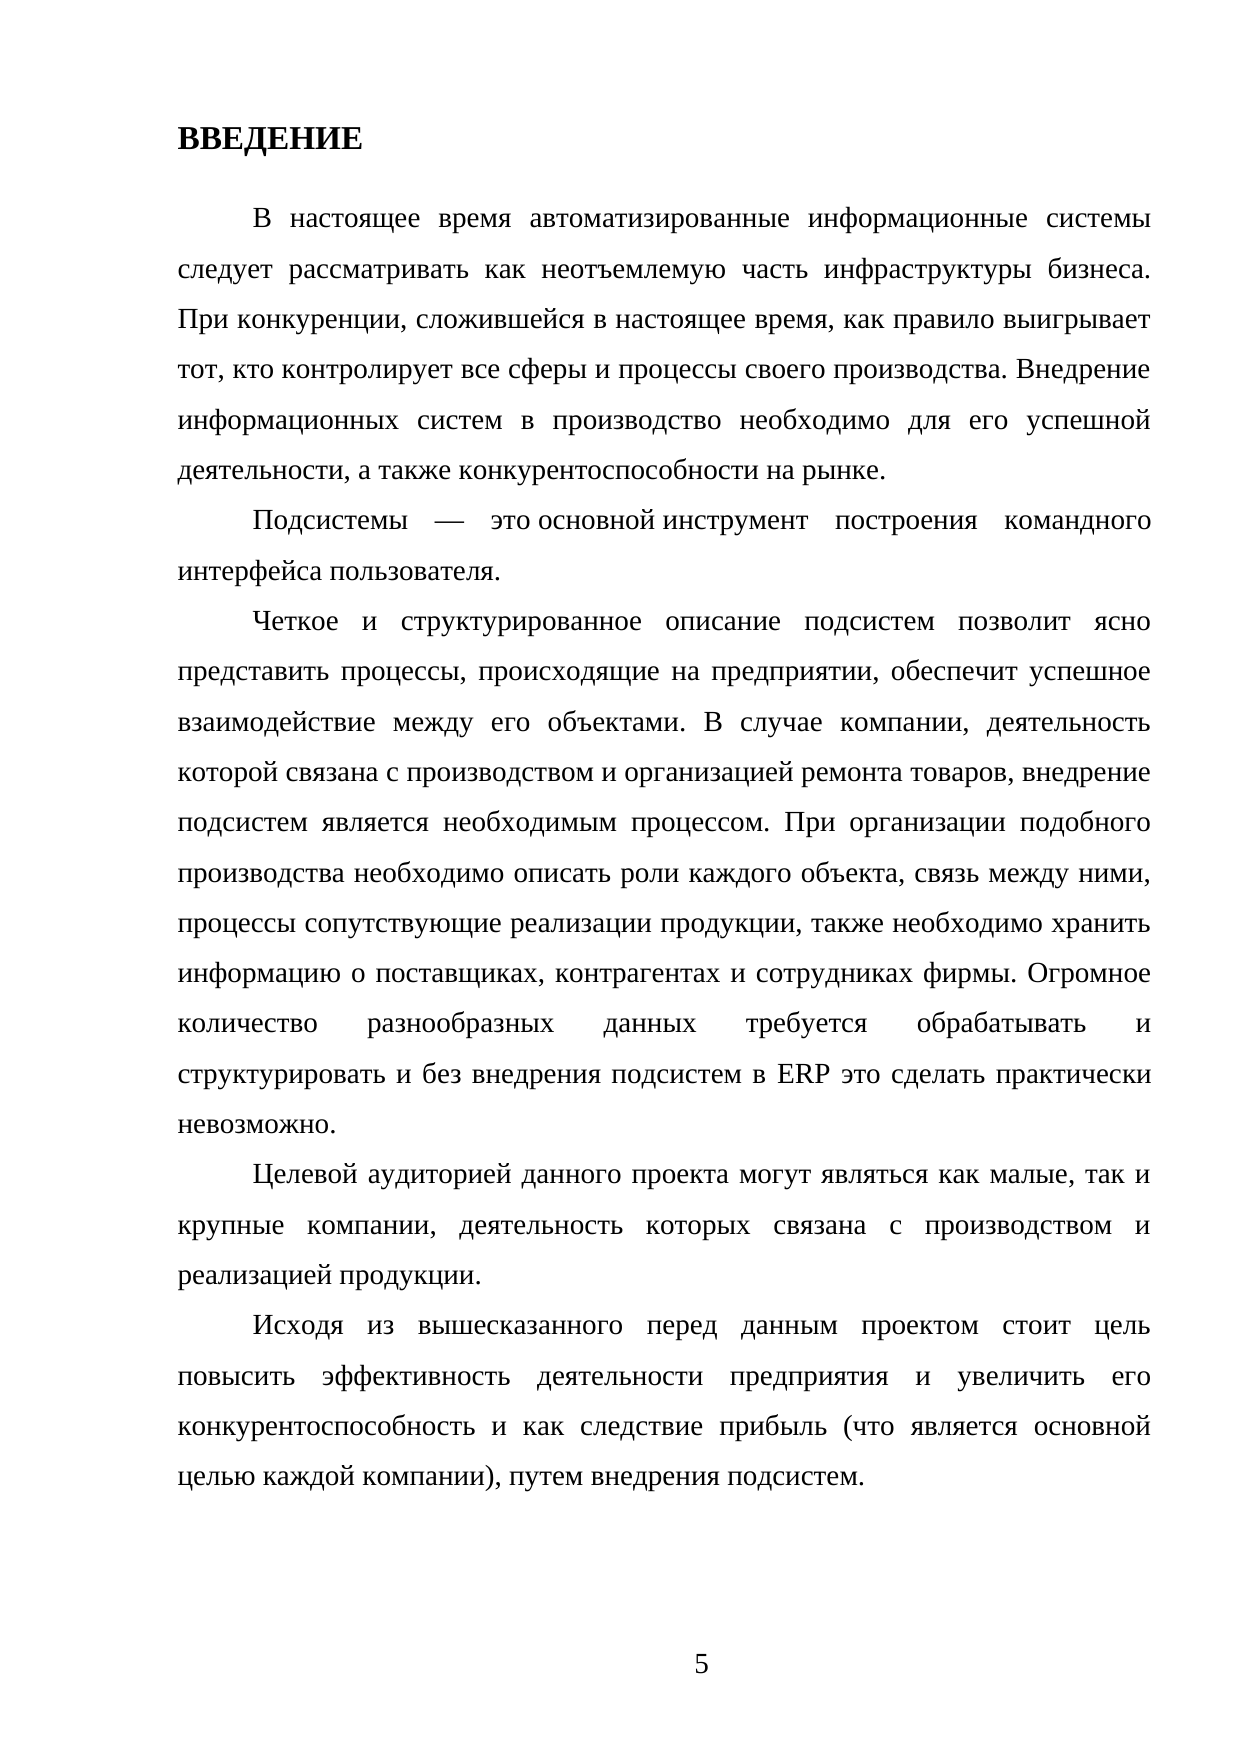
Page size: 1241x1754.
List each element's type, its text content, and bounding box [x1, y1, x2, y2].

text В настоящее время автоматизированные информационные системы следует рассматривать как неотъемлемую часть инфраструктуры бизнеса. При конкуренции, сложившейся в настоящее время, как правило выигрывает тот, кто контролирует все сферы и процессы своего производства. Внедрение информационных систем в производство необходимо для его успешной деятельности, а также конкурентоспособности на рынке. [177, 201, 1152, 486]
subtitle Введение [177, 118, 1152, 156]
text Целевой аудиторией данного проекта могут являться как малые, так и крупные компании, деятельность которых связана с производством и реализацией продукции. [177, 1157, 1152, 1291]
text Исходя из вышесказанного перед данным проектом стоит цель повысить эффективность деятельности предприятия и увеличить его конкурентоспособность и как следствие прибыль (что является основной целью каждой компании), путем внедрения подсистем. [177, 1307, 1152, 1492]
text Четкое и структурированное описание подсистем позволит ясно представить процессы, происходящие на предприятии, обеспечит успешное взаимодействие между его объектами. В случае компании, деятельность которой связана с производством и организацией ремонта товаров, внедрение подсистем является необходимым процессом. При организации подобного производства необходимо описать роли каждого объекта, связь между ними, процессы сопутствующие реализации продукции, также необходимо хранить информацию о поставщиках, контрагентах и сотрудниках фирмы. Огромное количество разнообразных данных требуется обрабатывать и структурировать и без внедрения подсистем в ERP это сделать практически невозможно. [177, 603, 1152, 1140]
text Подсистемы — это основной инструмент построения командного интерфейса пользователя. [177, 502, 1152, 586]
